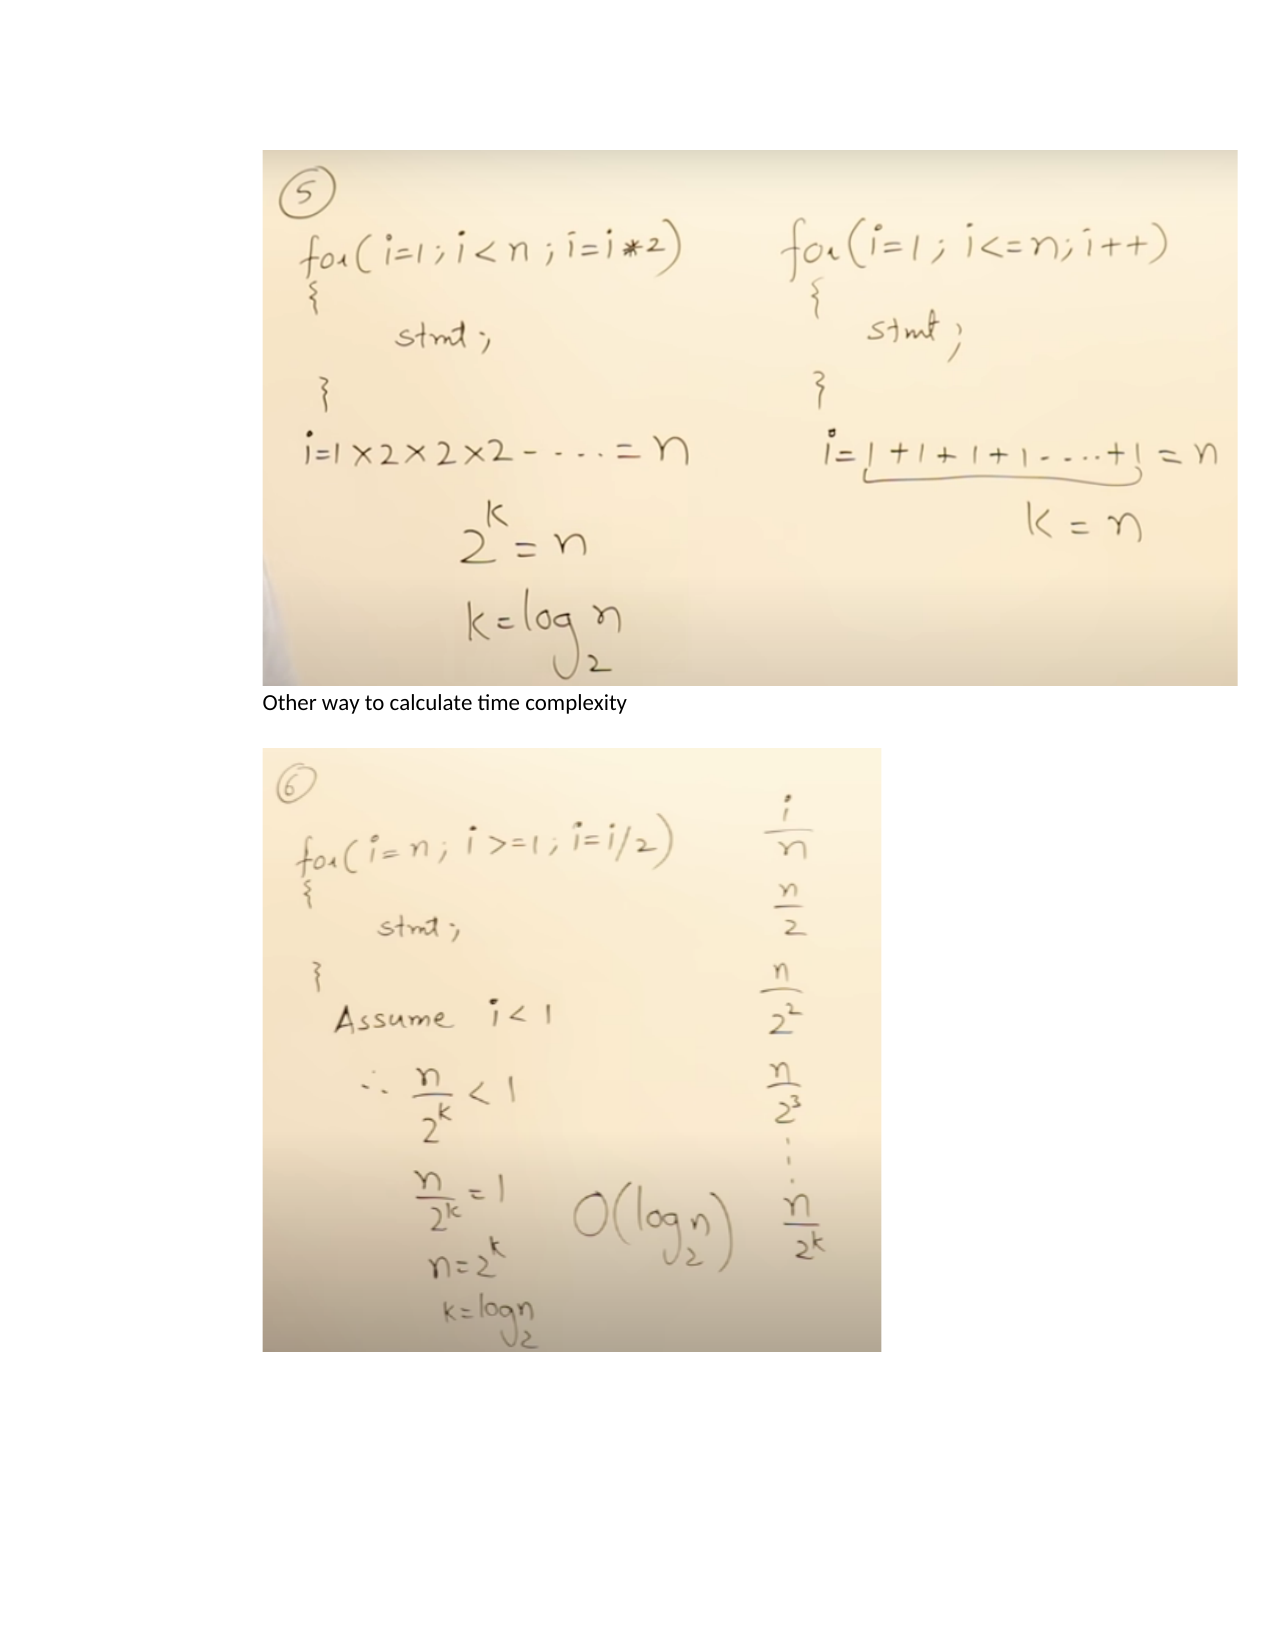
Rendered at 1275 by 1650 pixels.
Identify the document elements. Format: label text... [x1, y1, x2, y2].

list Other way to calculate time complexity [262, 688, 1125, 716]
picture [262, 748, 882, 1352]
picture [262, 150, 1238, 686]
